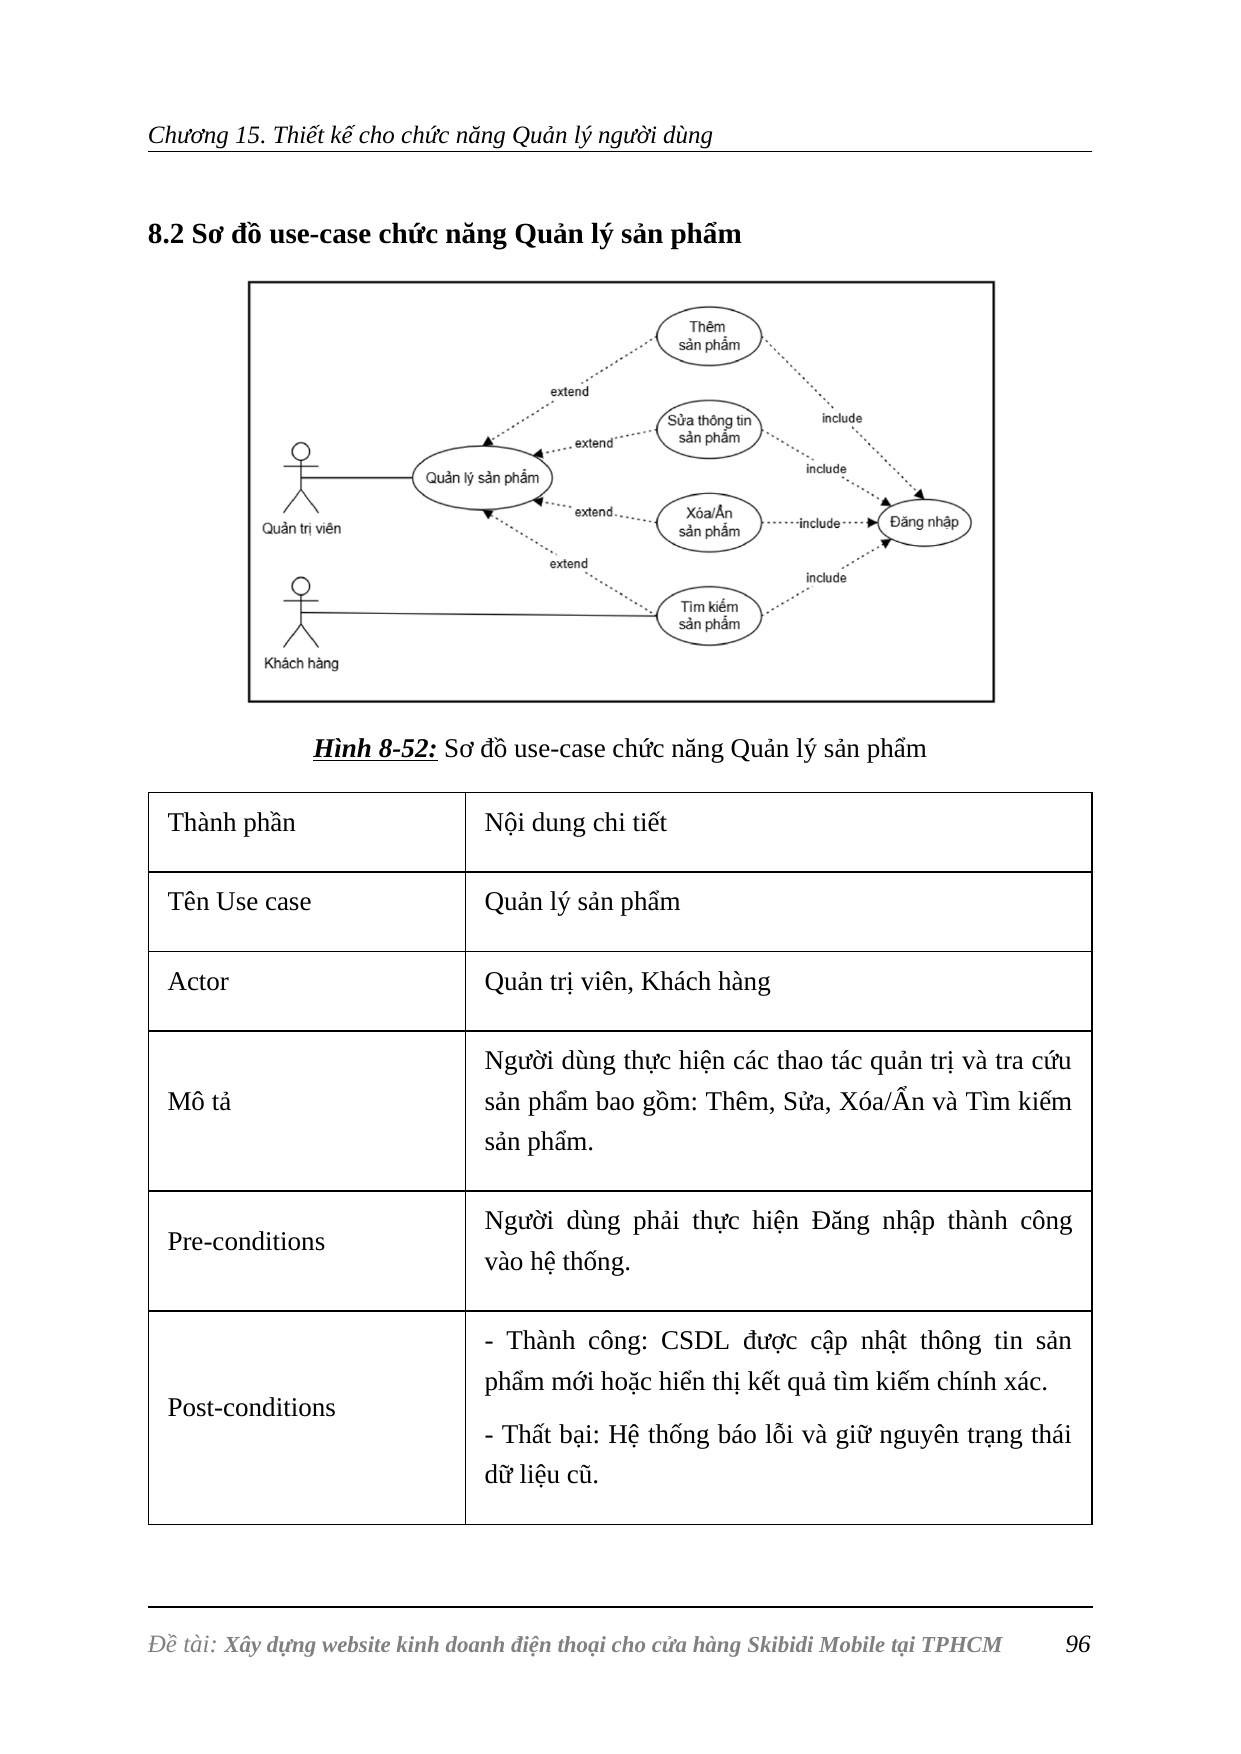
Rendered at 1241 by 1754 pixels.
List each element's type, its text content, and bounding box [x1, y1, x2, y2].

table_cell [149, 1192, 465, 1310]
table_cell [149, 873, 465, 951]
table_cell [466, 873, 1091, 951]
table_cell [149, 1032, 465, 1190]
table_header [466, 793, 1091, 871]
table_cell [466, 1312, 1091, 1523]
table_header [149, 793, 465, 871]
subtitle Sơ đồ use-case chức năng Quản lý sản phẩm [148, 207, 1092, 253]
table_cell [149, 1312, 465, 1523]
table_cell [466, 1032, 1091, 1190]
picture [239, 277, 1001, 711]
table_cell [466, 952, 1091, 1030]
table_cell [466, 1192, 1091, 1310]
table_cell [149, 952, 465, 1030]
